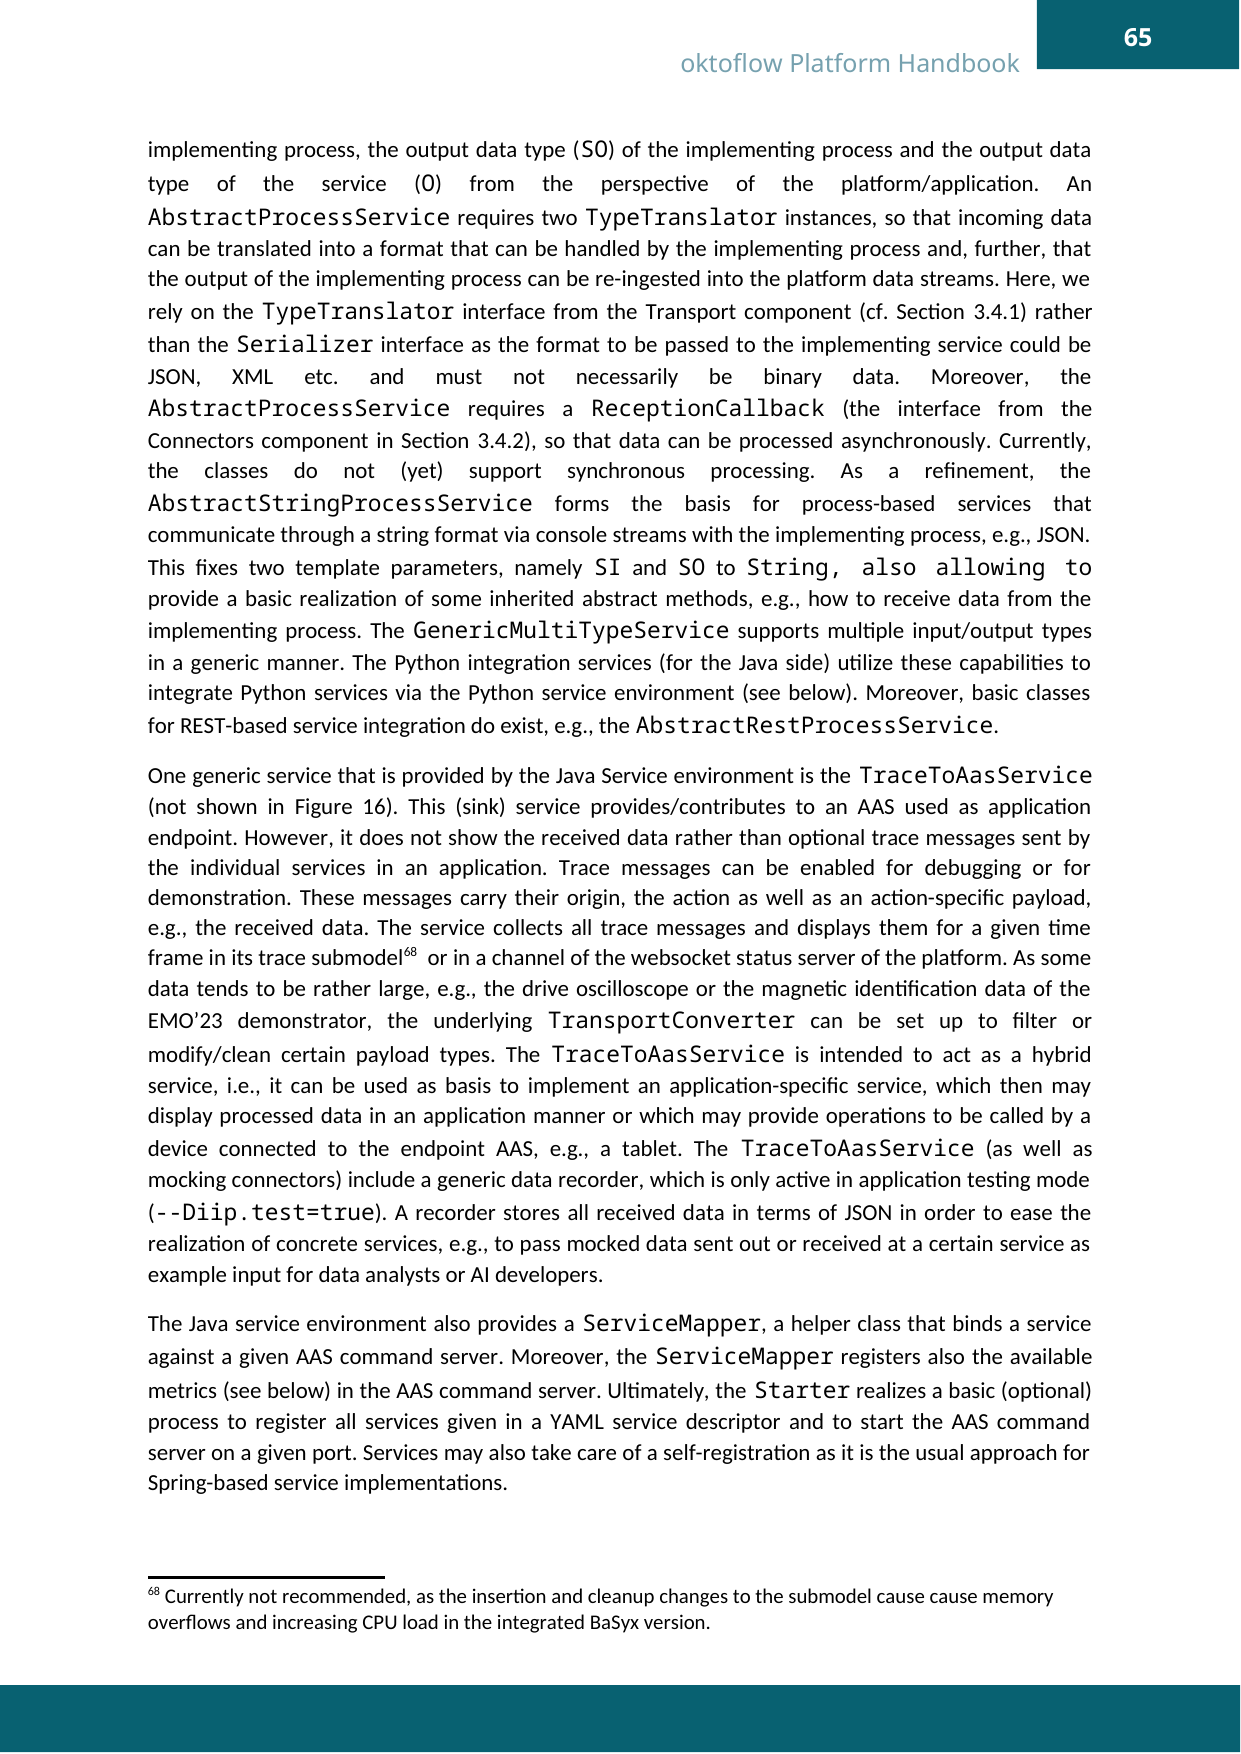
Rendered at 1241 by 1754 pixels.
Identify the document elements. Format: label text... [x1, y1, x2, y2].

text One generic service that is provided by the Java Service environment is the TraceToAasService (not shown in Figure 16). This (sink) service provides/contributes to an AAS used as application endpoint. However, it does not show the received data rather than optional trace messages sent by the individual services in an application. Trace messages can be enabled for debugging or for demonstration. These messages carry their origin, the action as well as an action-specific payload, e.g., the received data. The service collects all trace messages and displays them for a given time frame in its trace submodel or in a channel of the websocket status server of the platform. As some data tends to be rather large, e.g., the drive oscilloscope or the magnetic identification data of the EMO’23 demonstrator, the underlying TransportConverter can be set up to filter or modify/clean certain payload types. The TraceToAasService is intended to act as a hybrid service, i.e., it can be used as basis to implement an application-specific service, which then may display processed data in an application manner or which may provide operations to be called by a device connected to the endpoint AAS, e.g., a tablet. The TraceToAasService (as well as mocking connectors) include a generic data recorder, which is only active in application testing mode (--Diip.test=true). A recorder stores all received data in terms of JSON in order to ease the realization of concrete services, e.g., to pass mocked data sent out or received at a certain service as example input for data analysts or AI developers. [148, 759, 1093, 1288]
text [148, 133, 1093, 740]
text The Java service environment also provides a ServiceMapper, a helper class that binds a service against a given AAS command server. Moreover, the ServiceMapper registers also the available metrics (see below) in the AAS command server. Ultimately, the Starter realizes a basic (optional) process to register all services given in a YAML service descriptor and to start the AAS command server on a given port. Services may also take care of a self-registration as it is the usual approach for Spring-based service implementations. [148, 1307, 1093, 1496]
